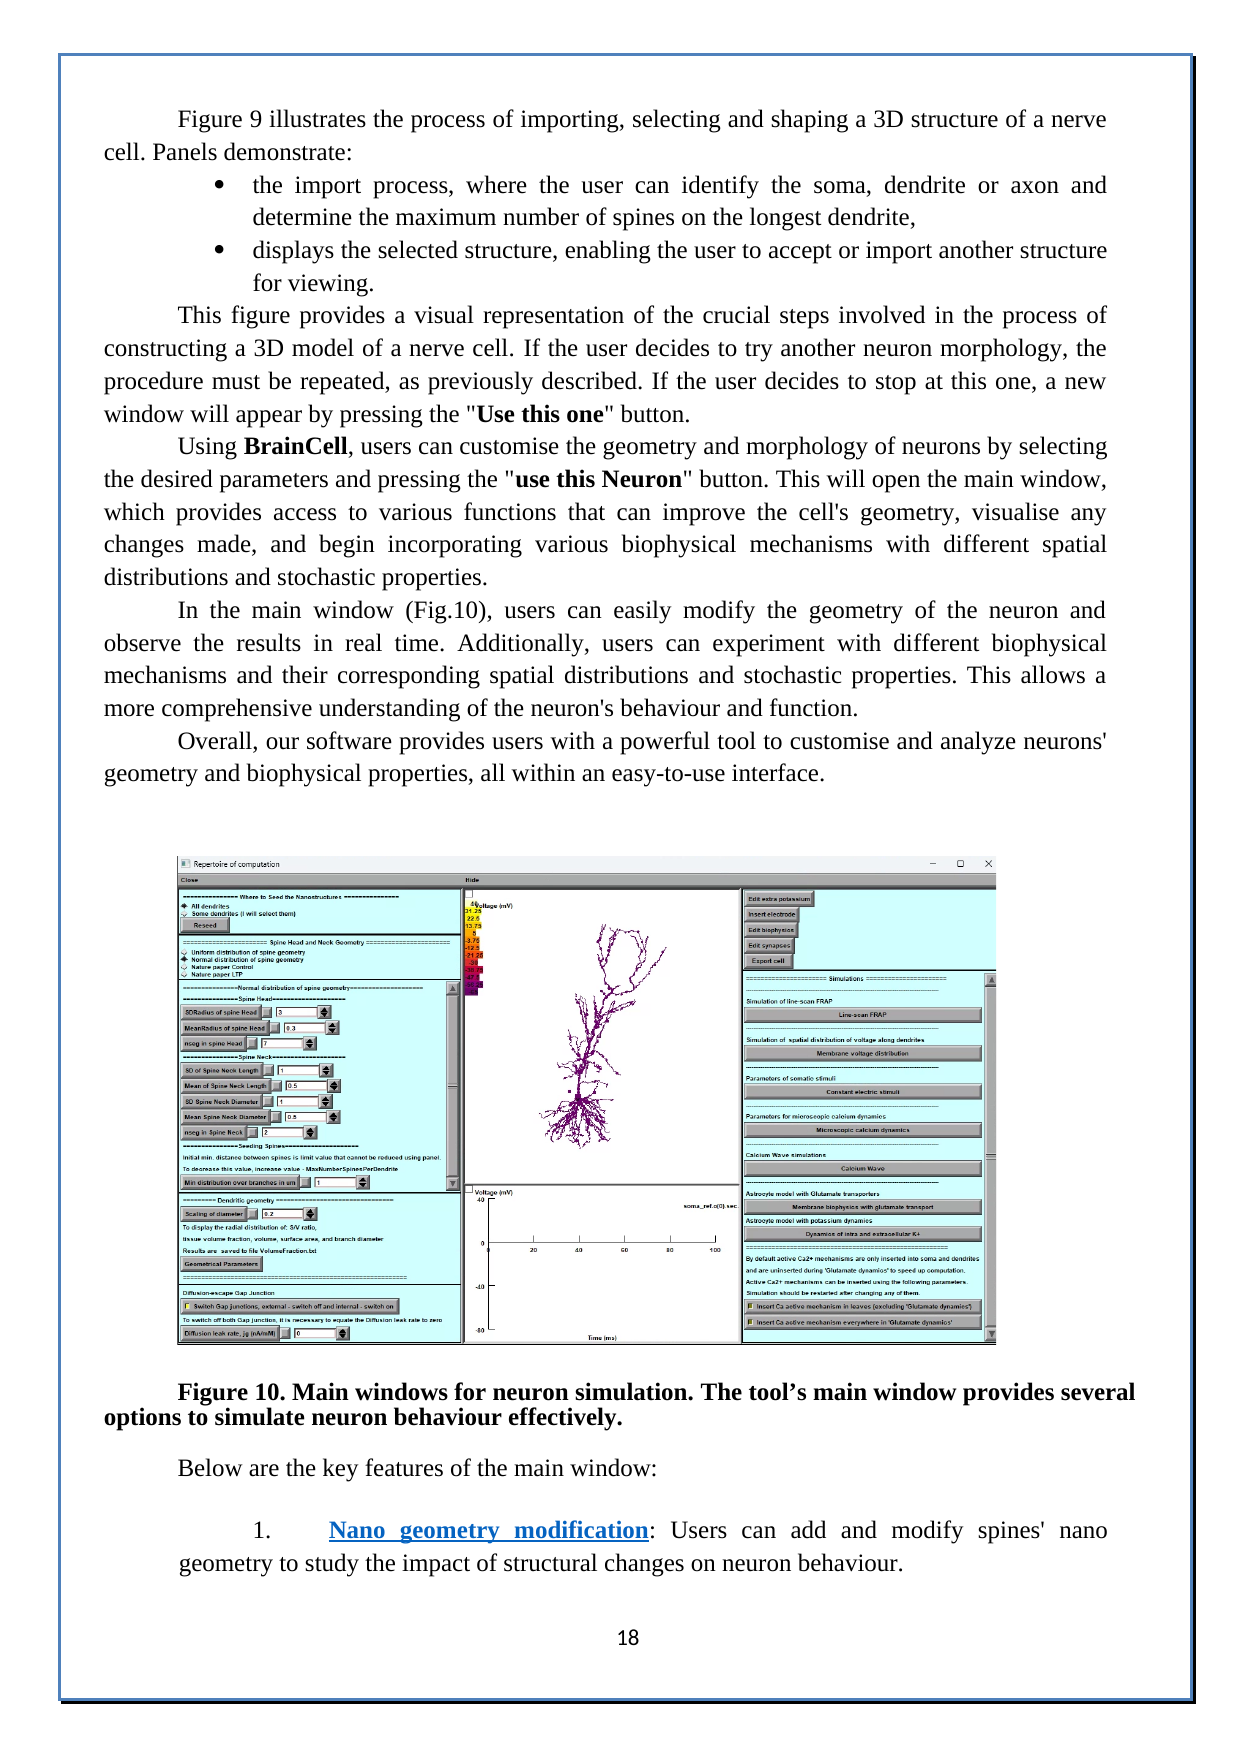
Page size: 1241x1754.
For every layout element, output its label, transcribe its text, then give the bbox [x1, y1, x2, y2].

text This figure provides a visual representation of the crucial steps involved in the process of constructing a 3D model of a nerve cell. If the user decides to try another neuron morphology, the procedure must be repeated, as previously described. If the user decides to stop at this one, a new window will appear by pressing the "Use this one" button. [103, 301, 1108, 427]
text Below are the key features of the main window: [103, 1457, 1152, 1482]
list displays the selected structure, enabling the user to accept or import another structure for viewing. [215, 235, 1108, 297]
list Nano geometry modification: Users can add and modify spines' nano geometry to study the impact of structural changes on neuron behaviour. [178, 1515, 1108, 1577]
text Using BrainCell, users can customise the geometry and morphology of neurons by selecting the desired parameters and pressing the "use this Neuron" button. This will open the main window, which provides access to various functions that can improve the cell's geometry, visualise any changes made, and begin incorporating various biophysical mechanisms with different spatial distributions and stochastic properties. [103, 431, 1108, 591]
text In the main window (Fig.10), users can easily modify the geometry of the neuron and observe the results in real time. Additionally, users can experiment with different biophysical mechanisms and their corresponding spatial distributions and stochastic properties. This allows a more comprehensive understanding of the neuron's behaviour and function. [103, 595, 1108, 722]
text Overall, our software provides users with a powerful tool to customise and analyze neurons' geometry and biophysical properties, all within an easy-to-use interface. [103, 726, 1108, 787]
list the import process, where the user can identify the soma, dendrite or axon and determine the maximum number of spines on the longest dendrite, [215, 170, 1108, 231]
picture [177, 856, 997, 1345]
text Figure 9 illustrates the process of importing, selecting and shaping a 3D structure of a nerve cell. Panels demonstrate: [103, 104, 1108, 166]
text Figure 10. Main windows for neuron simulation. The tool’s main window provides several options to simulate neuron behaviour effectively. [103, 1381, 1152, 1431]
